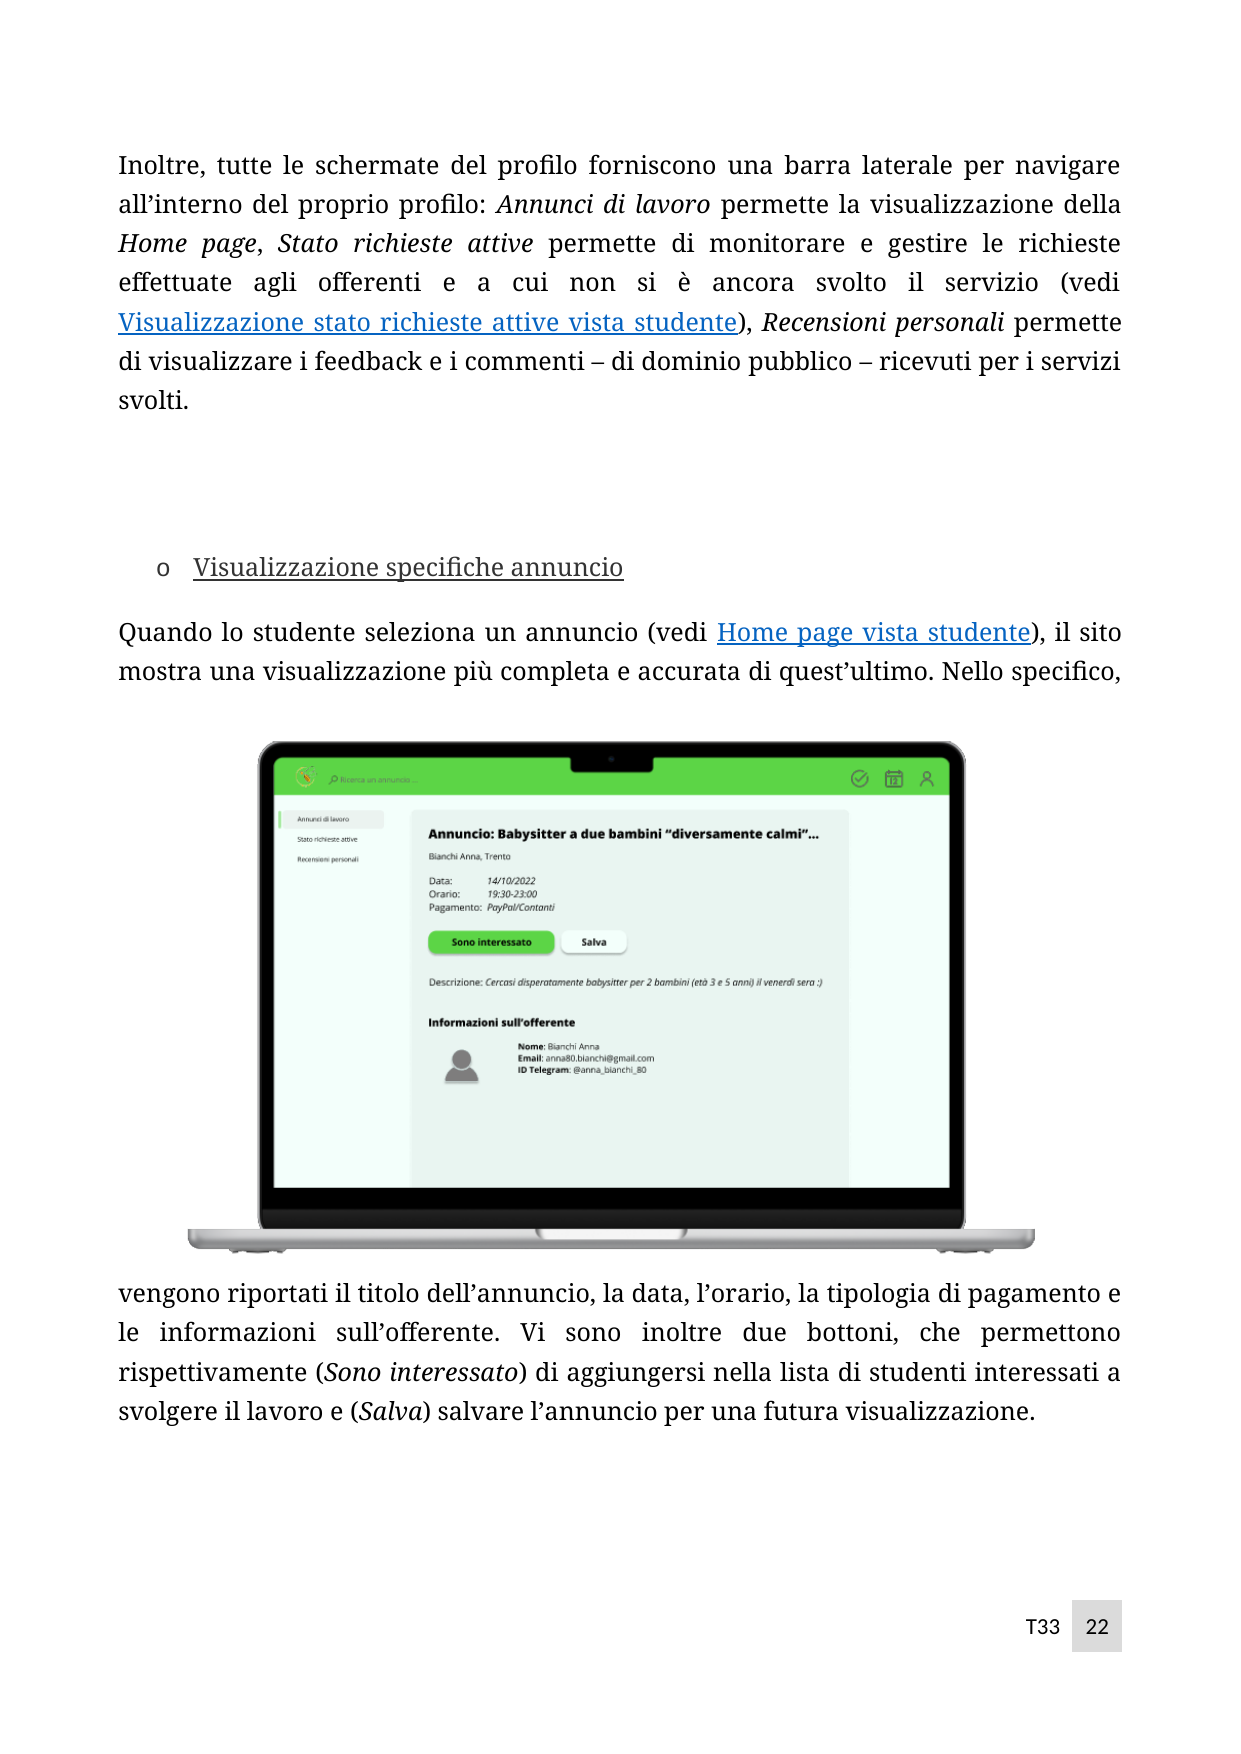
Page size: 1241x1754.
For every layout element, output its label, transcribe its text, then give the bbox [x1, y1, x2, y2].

picture [176, 724, 1058, 1276]
list Visualizzazione specifiche annuncio [156, 550, 1122, 584]
text Inoltre, tutte le schermate del profilo forniscono una barra laterale per navigare all’interno del proprio profilo: Annunci di lavoro permette la visualizzazione della Home page, Stato richieste attive permette di monitorare e gestire le richieste effettuate agli offerenti e a cui non si è ancora svolto il servizio (vedi Visualizzazione stato richieste attive vista studente), Recensioni personali permette di visualizzare i feedback e i commenti – di dominio pubblico – ricevuti per i servizi svolti. [118, 148, 1122, 417]
